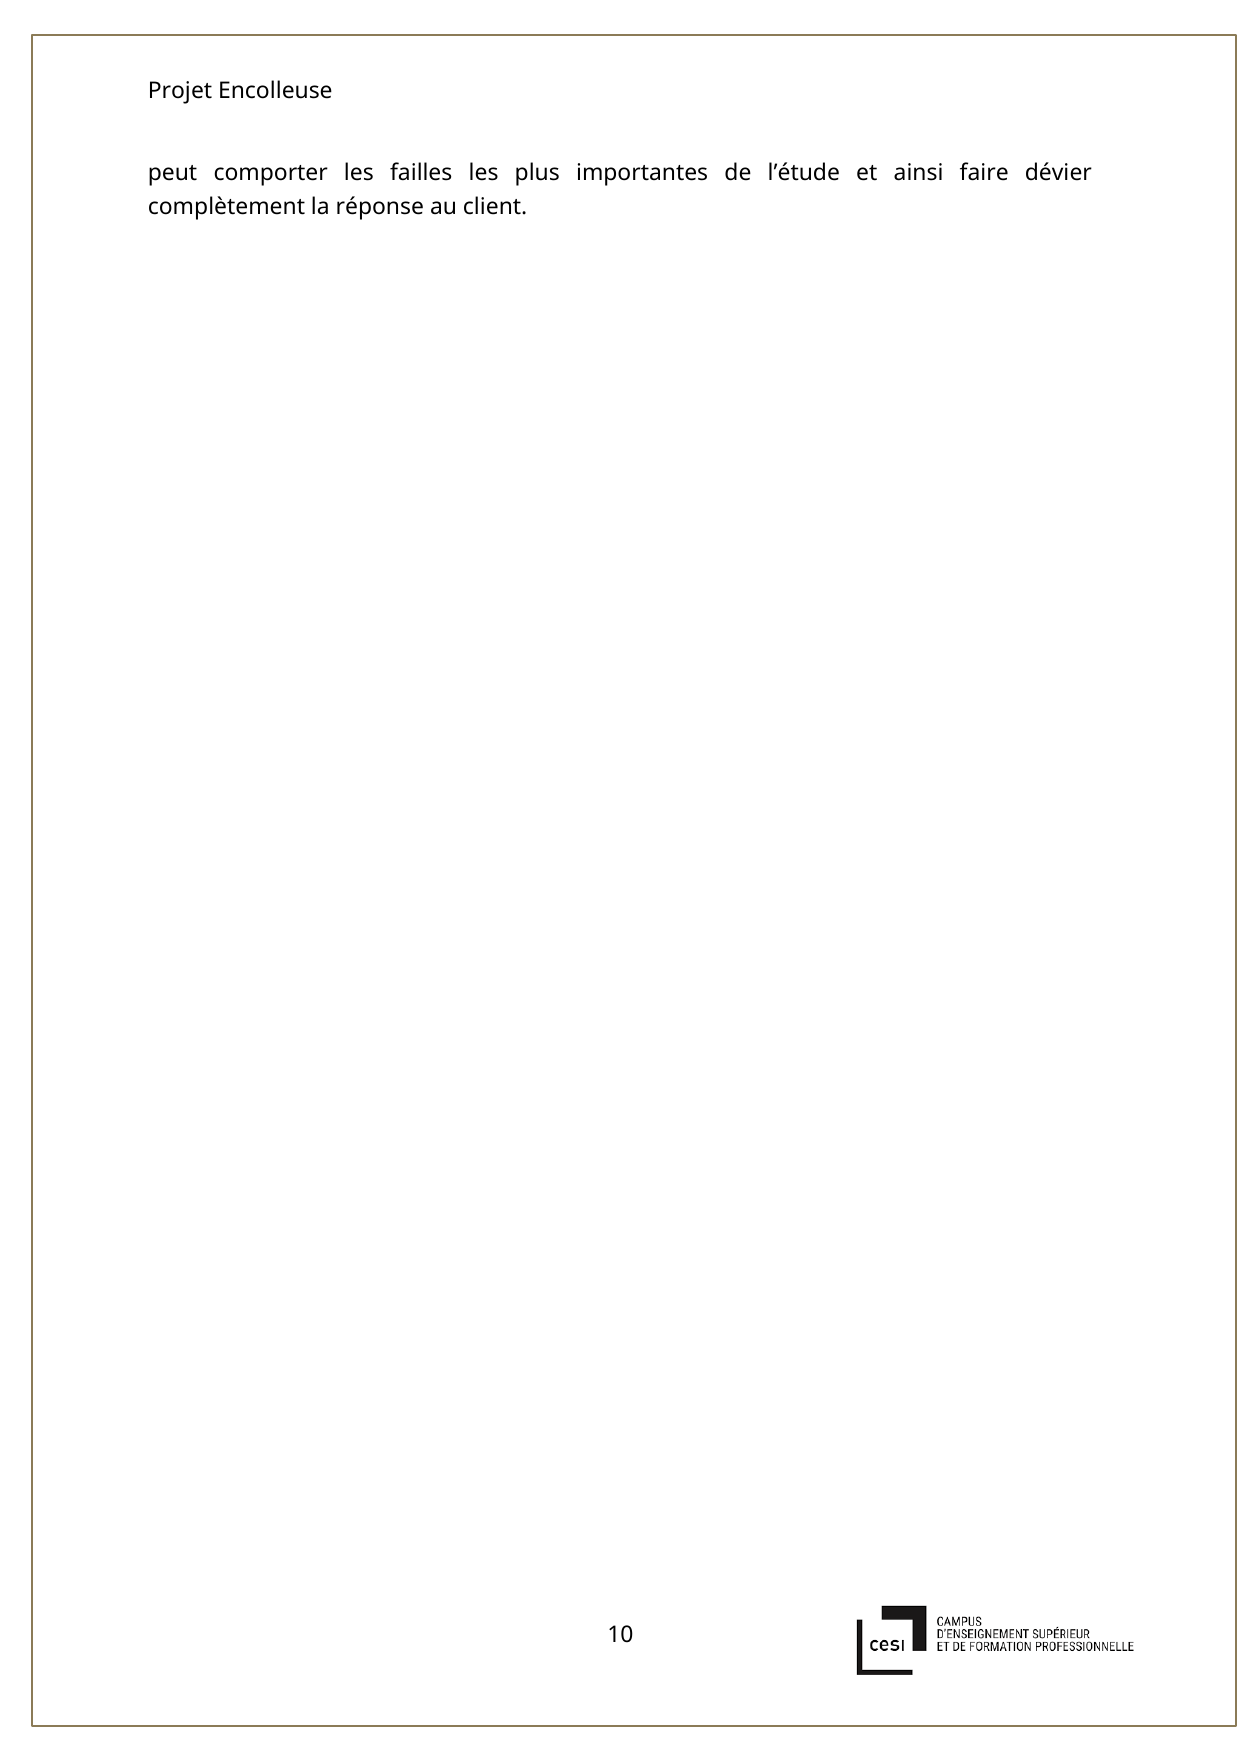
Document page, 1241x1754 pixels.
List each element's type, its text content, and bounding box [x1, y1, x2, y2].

picture [845, 1594, 1144, 1686]
